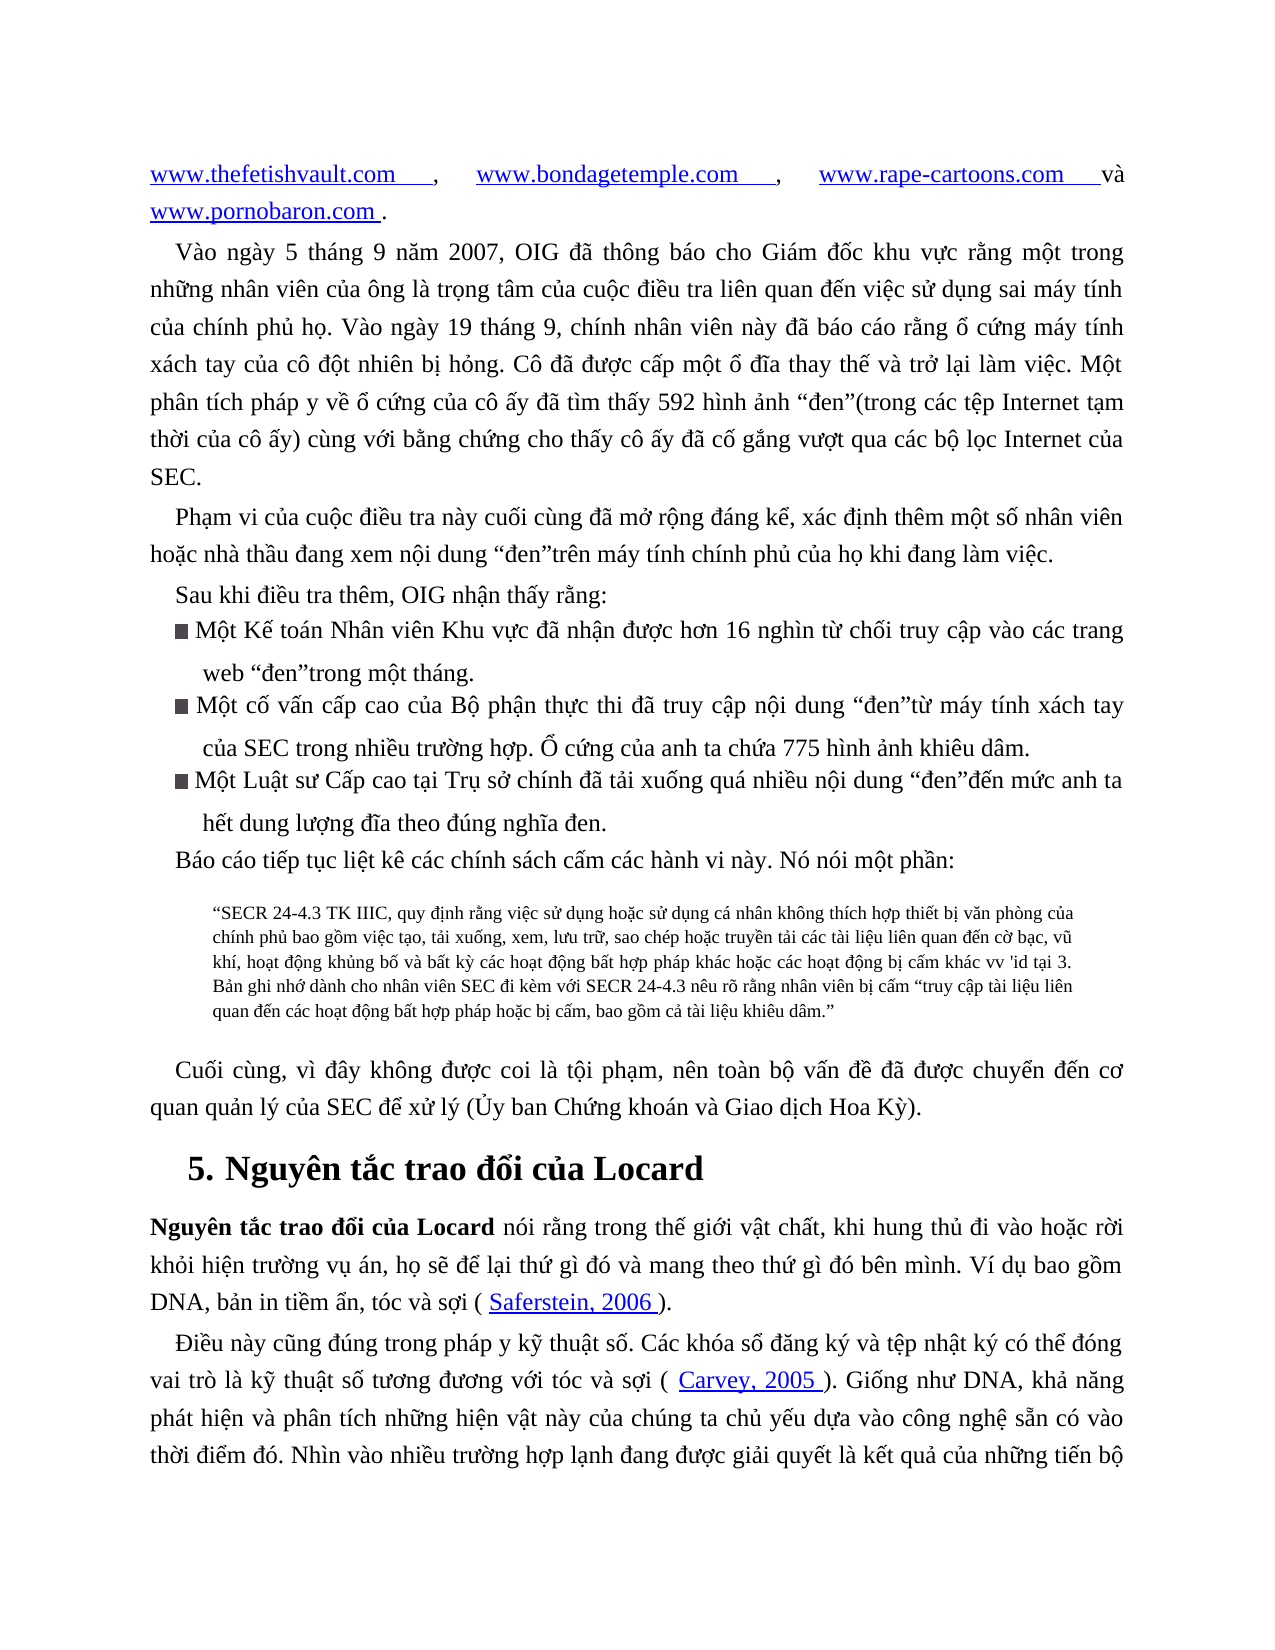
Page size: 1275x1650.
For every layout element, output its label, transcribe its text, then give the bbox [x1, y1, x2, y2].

text Vào ngày 5 tháng 9 năm 2007, OIG đã thông báo cho Giám đốc khu vực rằng một trong những nhân viên của ông là trọng tâm của cuộc điều tra liên quan đến việc sử dụng sai máy tính của chính phủ họ. Vào ngày 19 tháng 9, chính nhân viên này đã báo cáo rằng ổ cứng máy tính xách tay của cô đột nhiên bị hỏng. Cô đã được cấp một ổ đĩa thay thế và trở lại làm việc. Một phân tích pháp y về ổ cứng của cô ấy đã tìm thấy 592 hình ảnh “đen”(trong các tệp Internet tạm thời của cô ấy) cùng với bằng chứng cho thấy cô ấy đã cố gắng vượt qua các bộ lọc Internet của SEC. [150, 228, 1125, 490]
subtitle Nguyên tắc trao đổi của Locard [187, 1146, 1125, 1188]
text Phạm vi của cuộc điều tra này cuối cùng đã mở rộng đáng kể, xác định thêm một số nhân viên hoặc nhà thầu đang xem nội dung “đen”trên máy tính chính phủ của họ khi đang làm việc. [150, 493, 1125, 568]
picture [175, 699, 188, 714]
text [150, 150, 1125, 225]
text Một Luật sư Cấp cao tại Trụ sở chính đã tải xuống quá nhiều nội dung “đen”đến mức anh ta hết dung lượng đĩa theo đúng nghĩa đen. [175, 762, 1125, 837]
picture [175, 624, 188, 639]
text “SECR 24-4.3 TK IIIC, quy định rằng việc sử dụng hoặc sử dụng cá nhân không thích hợp thiết bị văn phòng của chính phủ bao gồm việc tạo, tải xuống, xem, lưu trữ, sao chép hoặc truyền tải các tài liệu liên quan đến cờ bạc, vũ khí, hoạt động khủng bố và bất kỳ các hoạt động bất hợp pháp khác hoặc các hoạt động bị cấm khác vv 'id tại 3. Bản ghi nhớ dành cho nhân viên SEC đi kèm với SECR 24-4.3 nêu rõ rằng nhân viên bị cấm “truy cập tài liệu liên quan đến các hoạt động bất hợp pháp hoặc bị cấm, bao gồm cả tài liệu khiêu dâm.” [212, 899, 1075, 1021]
text Sau khi điều tra thêm, OIG nhận thấy rằng: [150, 571, 1125, 609]
text Một cố vấn cấp cao của Bộ phận thực thi đã truy cập nội dung “đen”từ máy tính xách tay của SEC trong nhiều trường hợp. Ổ cứng của anh ta chứa 775 hình ảnh khiêu dâm. [175, 687, 1125, 762]
text Nguyên tắc trao đổi của Locard nói rằng trong thế giới vật chất, khi hung thủ đi vào hoặc rời khỏi hiện trường vụ án, họ sẽ để lại thứ gì đó và mang theo thứ gì đó bên mình. Ví dụ bao gồm DNA, bản in tiềm ẩn, tóc và sợi ( Saferstein, 2006 ). [150, 1203, 1125, 1316]
text Một Kế toán Nhân viên Khu vực đã nhận được hơn 16 nghìn từ chối truy cập vào các trang web “đen”trong một tháng. [175, 612, 1125, 687]
picture [175, 774, 188, 789]
text Báo cáo tiếp tục liệt kê các chính sách cấm các hành vi này. Nó nói một phần: [150, 837, 1125, 874]
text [150, 1319, 1125, 1469]
text Cuối cùng, vì đây không được coi là tội phạm, nên toàn bộ vấn đề đã được chuyển đến cơ quan quản lý của SEC để xử lý (Ủy ban Chứng khoán và Giao dịch Hoa Kỳ). [150, 1046, 1125, 1121]
